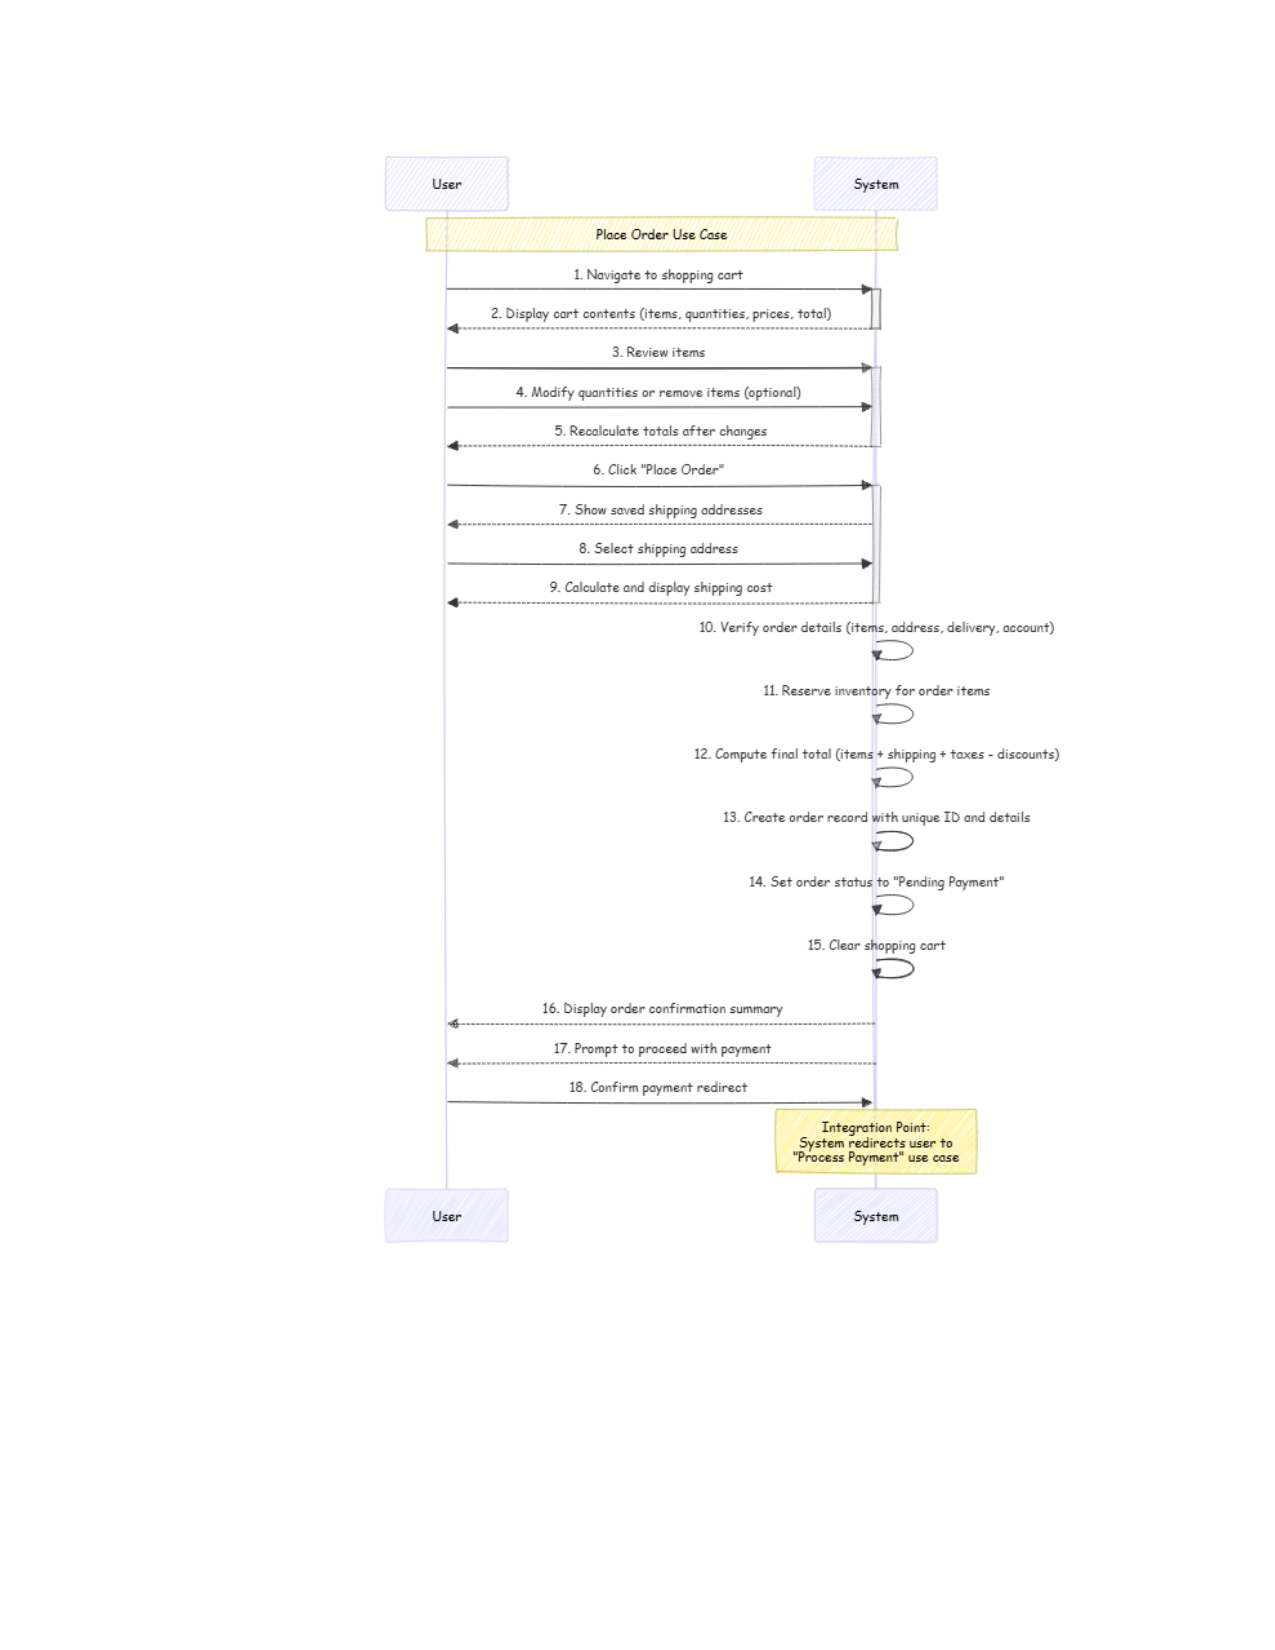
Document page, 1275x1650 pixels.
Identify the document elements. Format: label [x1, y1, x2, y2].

picture [251, 150, 1125, 1251]
